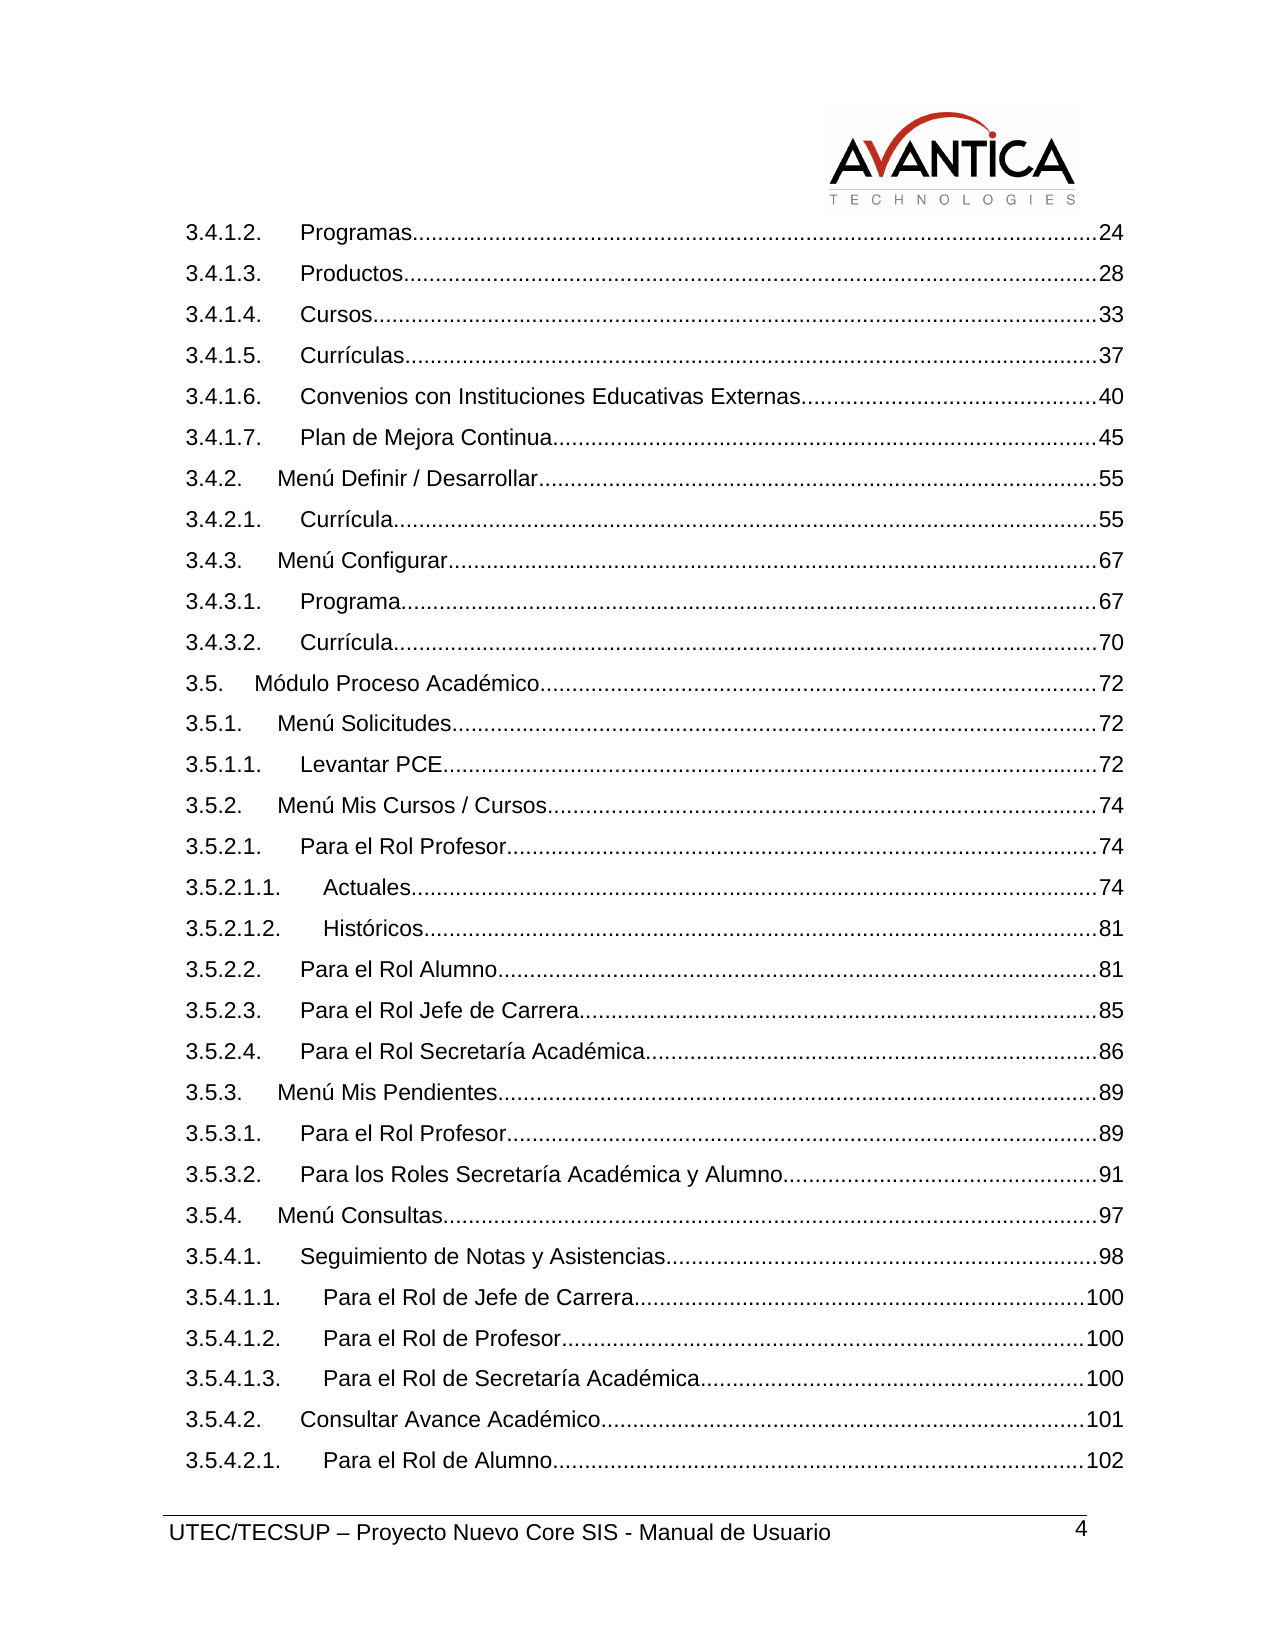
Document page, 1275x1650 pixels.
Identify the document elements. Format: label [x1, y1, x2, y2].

picture [820, 101, 1084, 215]
